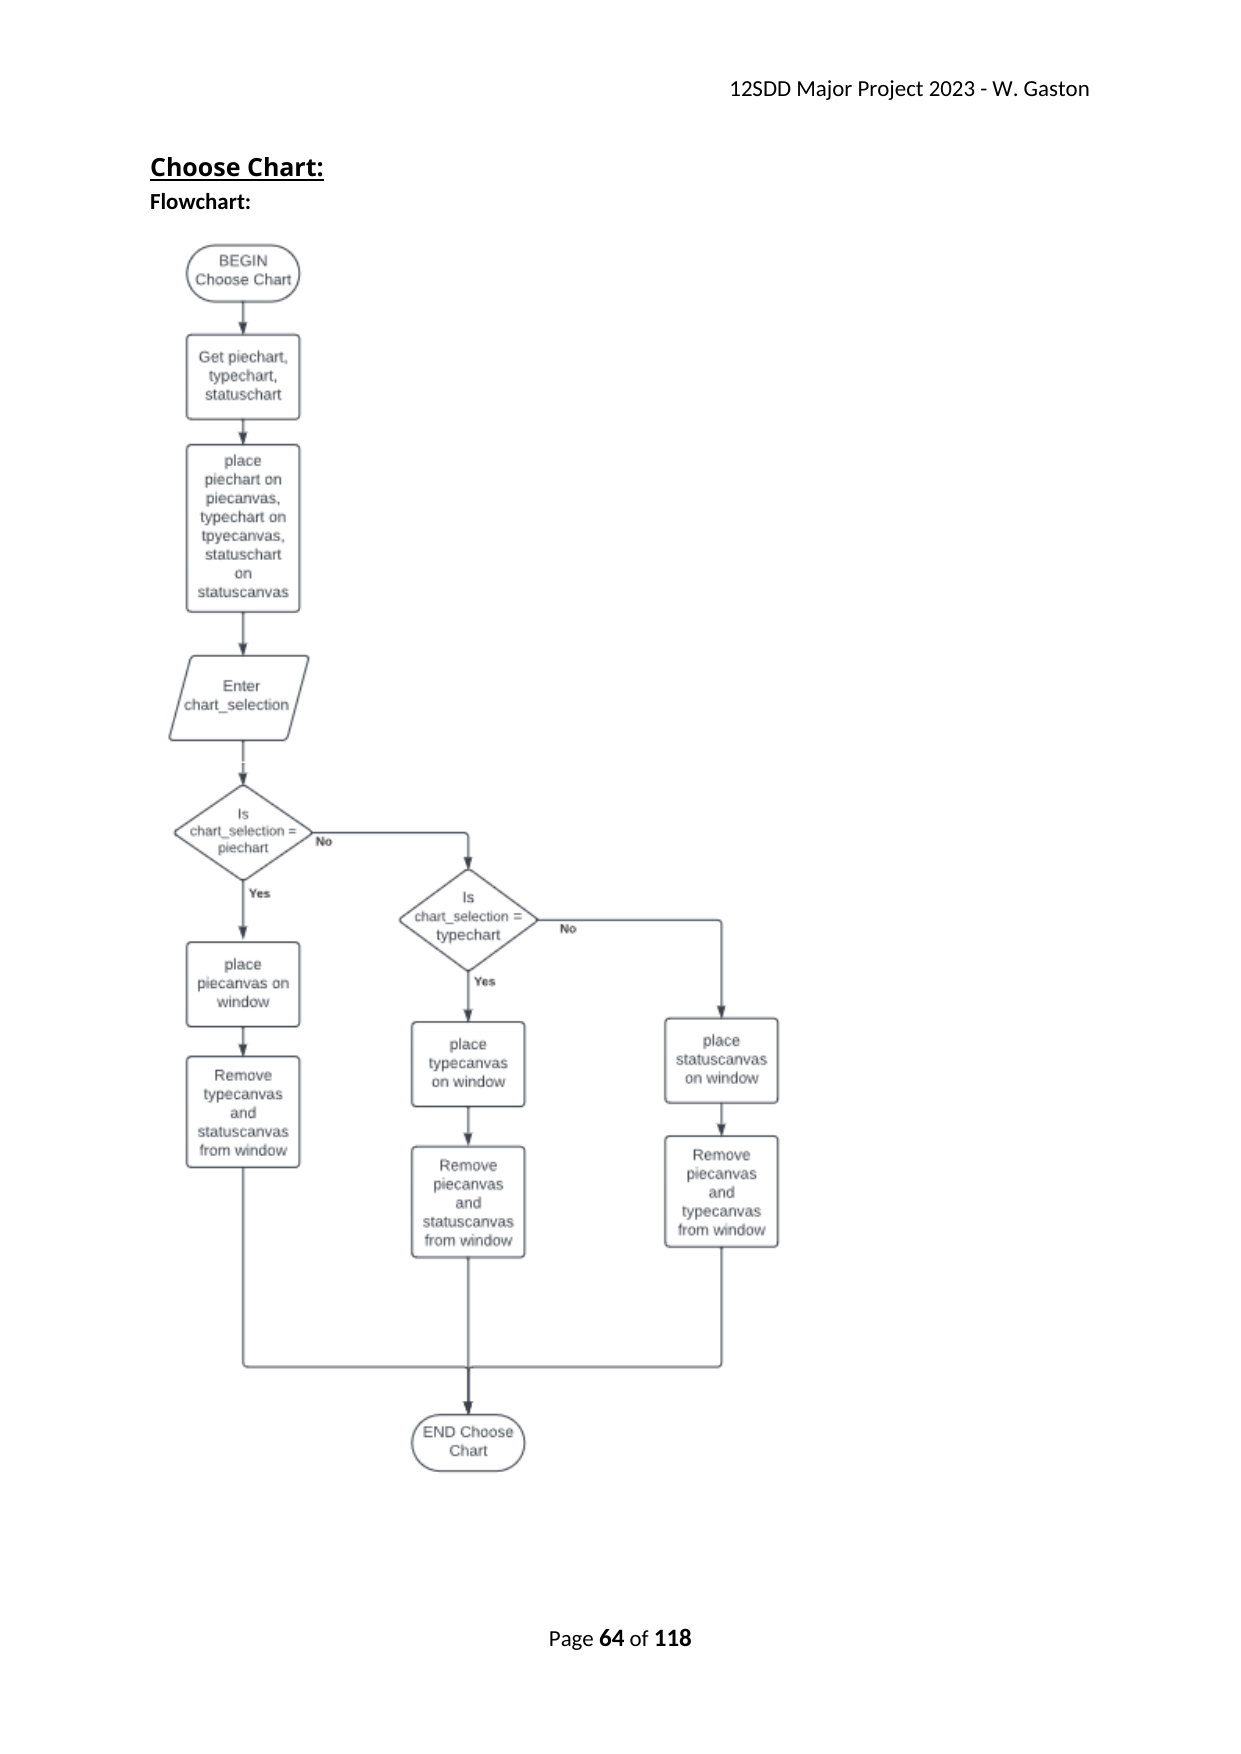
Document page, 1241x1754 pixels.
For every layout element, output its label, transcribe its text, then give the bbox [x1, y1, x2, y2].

text Flowchart: [150, 187, 1090, 215]
picture [150, 233, 816, 1497]
subtitle Choose Chart: [150, 150, 1090, 184]
